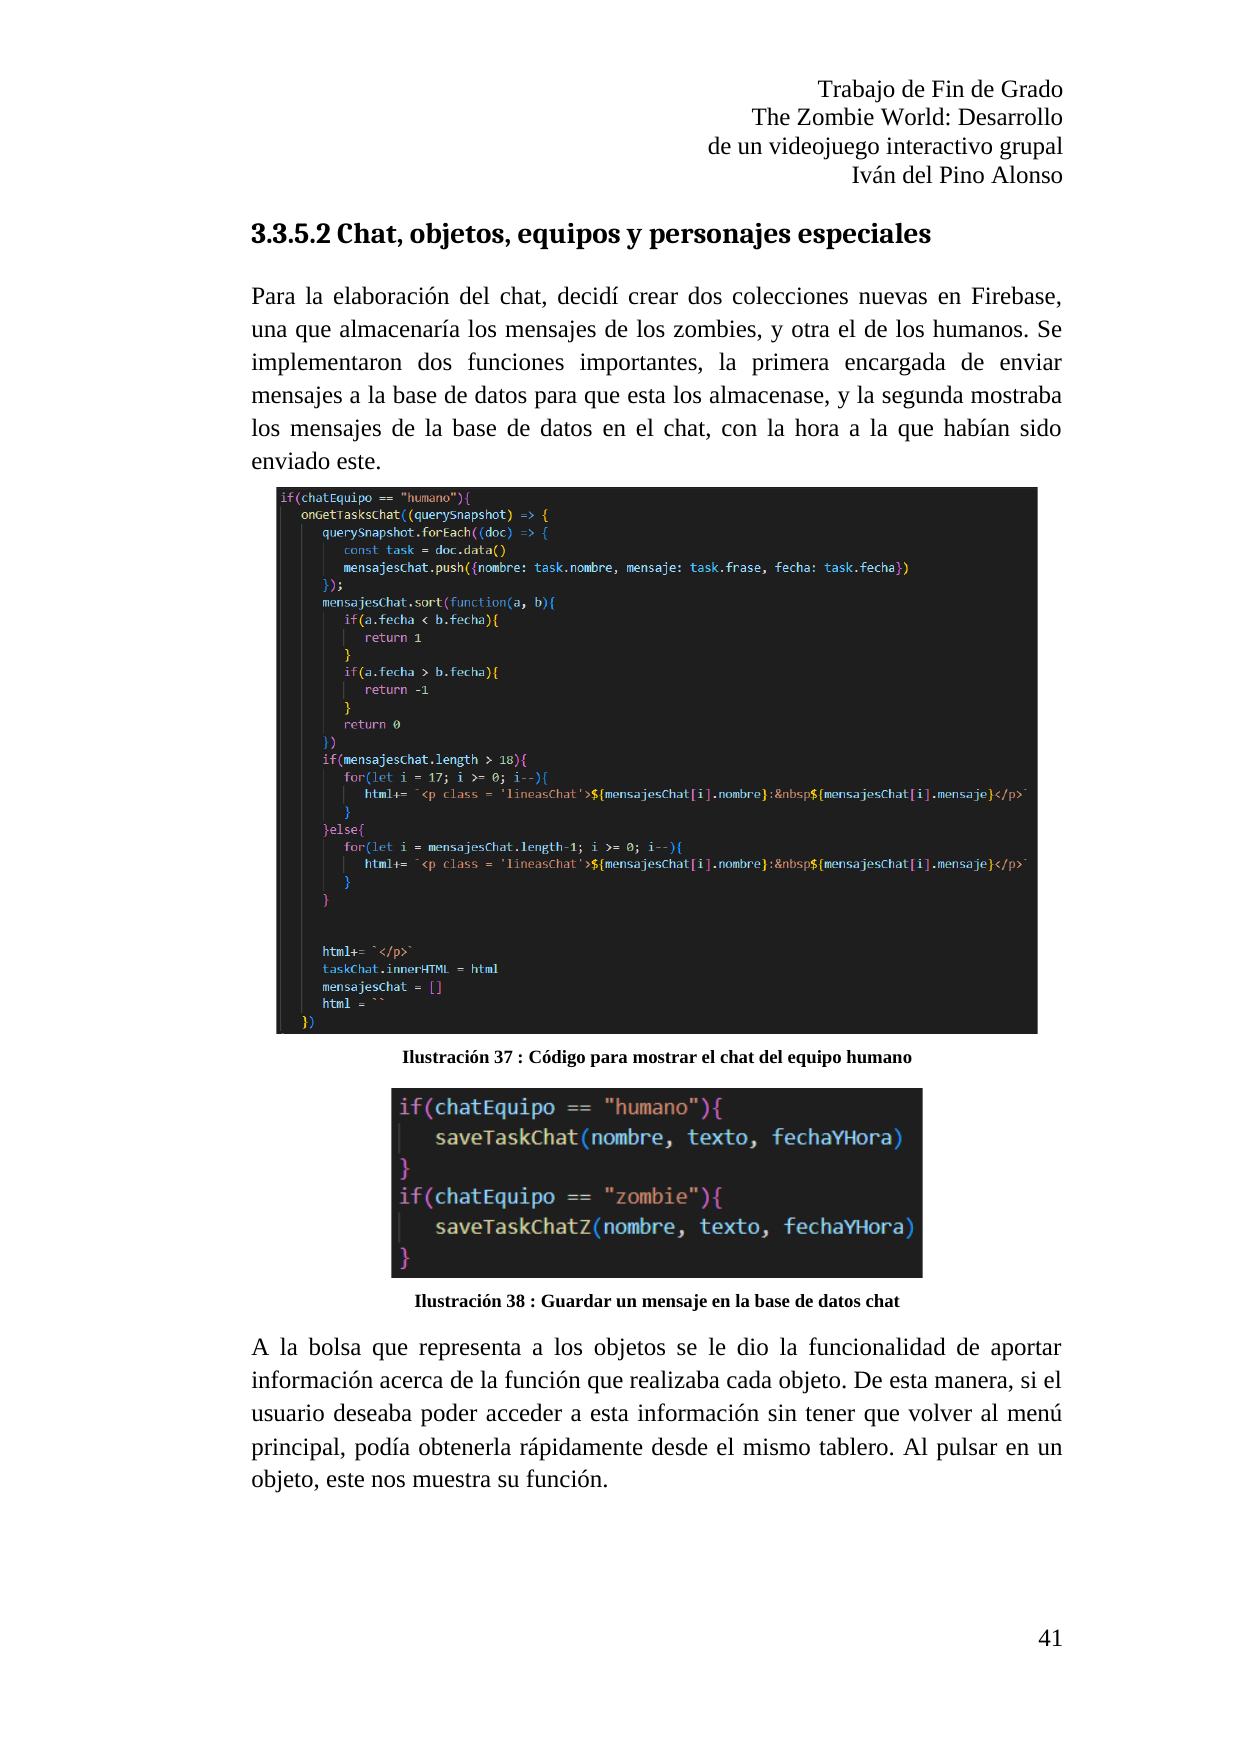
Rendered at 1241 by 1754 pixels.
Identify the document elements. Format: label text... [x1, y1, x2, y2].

text A la bolsa que representa a los objetos se le dio la funcionalidad de aportar información acerca de la función que realizaba cada objeto. De esta manera, si el usuario deseaba poder acceder a esta información sin tener que volver al menú principal, podía obtenerla rápidamente desde el mismo tablero. Al pulsar en un objeto, este nos muestra su función. [251, 1332, 1063, 1493]
subtitle 3.3.5.2 Chat, objetos, equipos y personajes especiales [251, 217, 1063, 251]
picture [276, 487, 1038, 1034]
picture [391, 1088, 923, 1278]
text Para la elaboración del chat, decidí crear dos colecciones nuevas en Firebase, una que almacenaría los mensajes de los zombies, y otra el de los humanos. Se implementaron dos funciones importantes, la primera encargada de enviar mensajes a la base de datos para que esta los almacenase, y la segunda mostraba los mensajes de la base de datos en el chat, con la hora a la que habían sido enviado este. [251, 281, 1063, 475]
text Ilustración 37 : Código para mostrar el chat del equipo humano [251, 1046, 1063, 1068]
text Ilustración 38 : Guardar un mensaje en la base de datos chat [251, 1290, 1063, 1312]
